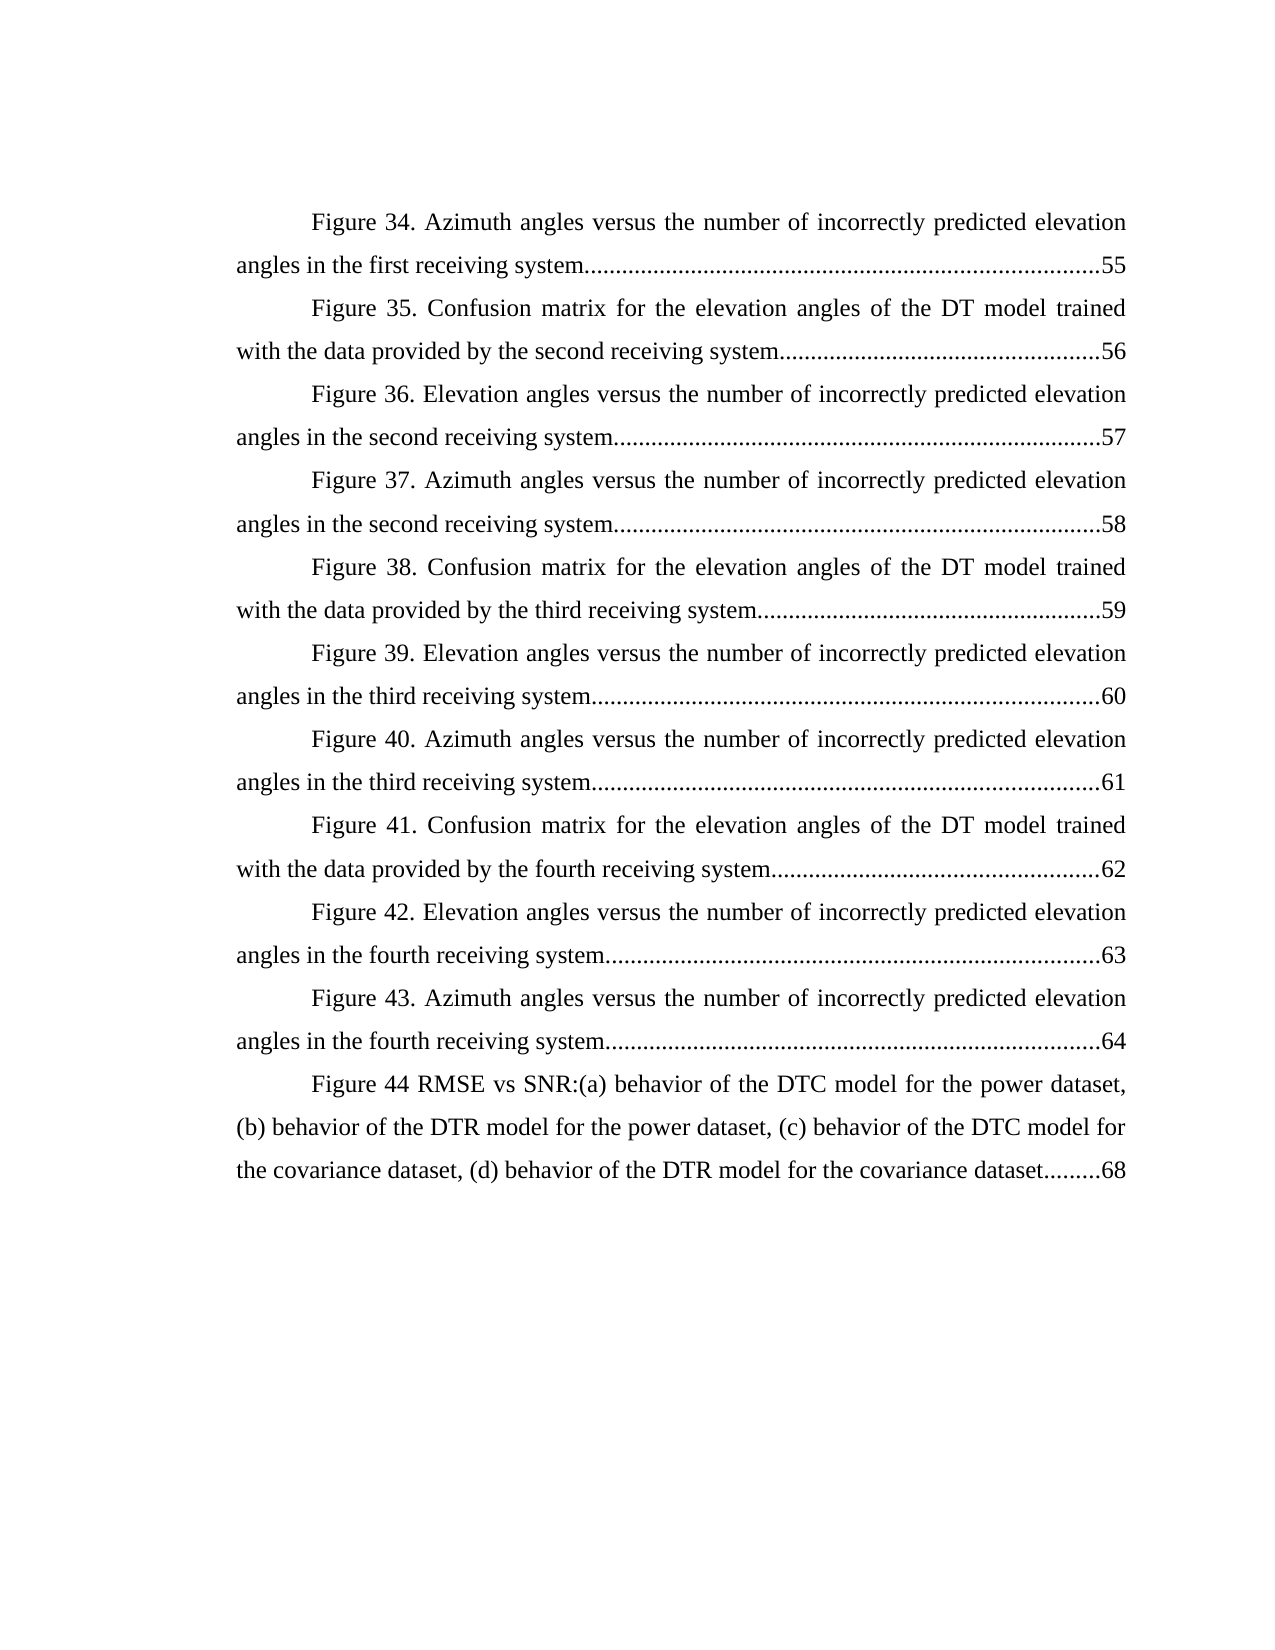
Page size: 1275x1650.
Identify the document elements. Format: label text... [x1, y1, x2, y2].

text Figure 40. Azimuth angles versus the number of incorrectly predicted elevation angles in the third receiving system. 61 [236, 724, 1127, 796]
text Figure 39. Elevation angles versus the number of incorrectly predicted elevation angles in the third receiving system. 60 [236, 638, 1127, 710]
text Figure 38. Confusion matrix for the elevation angles of the DT model trained with the data provided by the third receiving system. 59 [236, 552, 1127, 624]
text Figure 44 RMSE vs SNR:(a) behavior of the DTC model for the power dataset, (b) behavior of the DTR model for the power dataset, (c) behavior of the DTC model for the covariance dataset, (d) behavior of the DTR model for the covariance dataset 68 [236, 1069, 1127, 1184]
text Figure 42. Elevation angles versus the number of incorrectly predicted elevation angles in the fourth receiving system. 63 [236, 897, 1127, 969]
text Figure 37. Azimuth angles versus the number of incorrectly predicted elevation angles in the second receiving system. 58 [236, 466, 1127, 537]
text Figure 36. Elevation angles versus the number of incorrectly predicted elevation angles in the second receiving system. 57 [236, 379, 1127, 451]
text Figure 41. Confusion matrix for the elevation angles of the DT model trained with the data provided by the fourth receiving system. 62 [236, 811, 1127, 882]
text Figure 43. Azimuth angles versus the number of incorrectly predicted elevation angles in the fourth receiving system. 64 [236, 983, 1127, 1055]
text Figure 35. Confusion matrix for the elevation angles of the DT model trained with the data provided by the second receiving system. 56 [236, 293, 1127, 365]
text Figure 34. Azimuth angles versus the number of incorrectly predicted elevation angles in the first receiving system. 55 [236, 207, 1127, 279]
